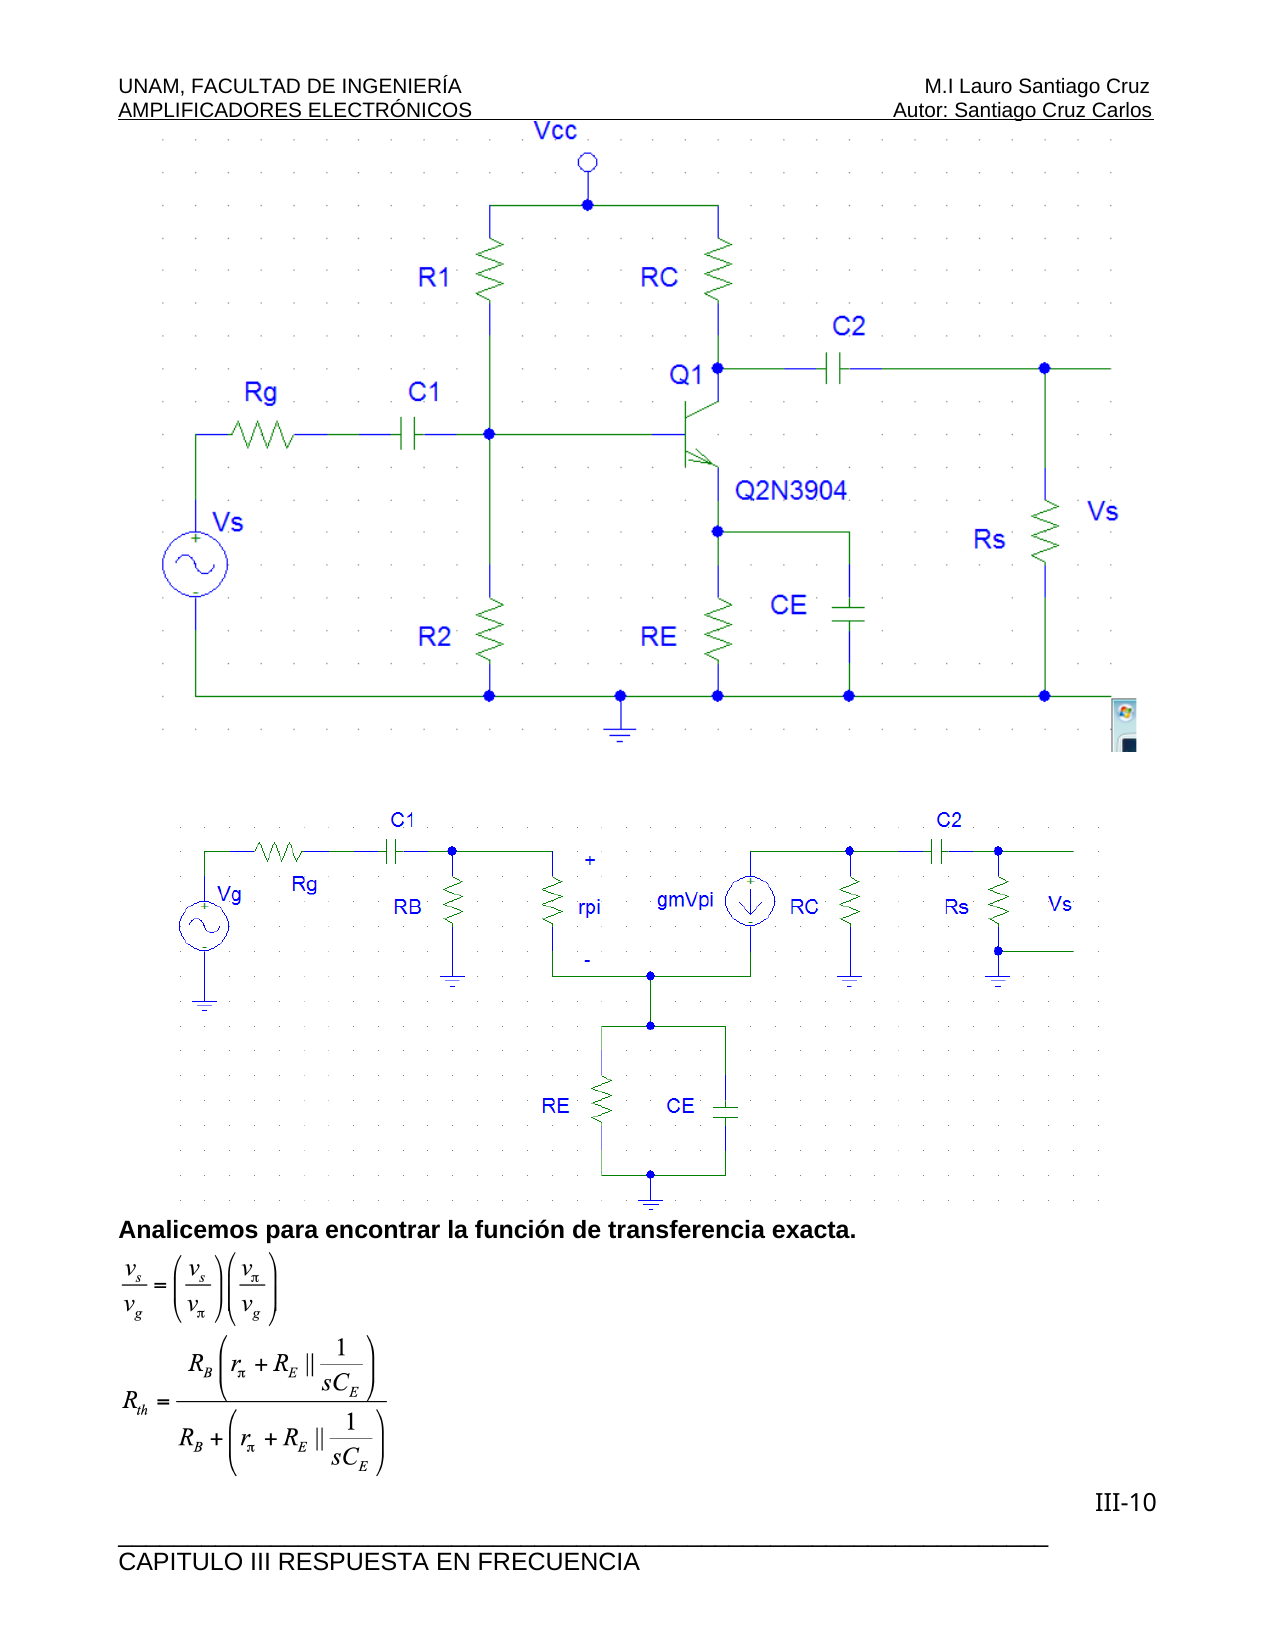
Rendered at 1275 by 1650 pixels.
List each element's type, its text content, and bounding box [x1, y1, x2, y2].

picture [174, 808, 1101, 1215]
picture [118, 1243, 392, 1477]
picture [138, 121, 1137, 752]
text Analicemos para encontrar la función de transferencia exacta. [118, 1214, 1157, 1243]
